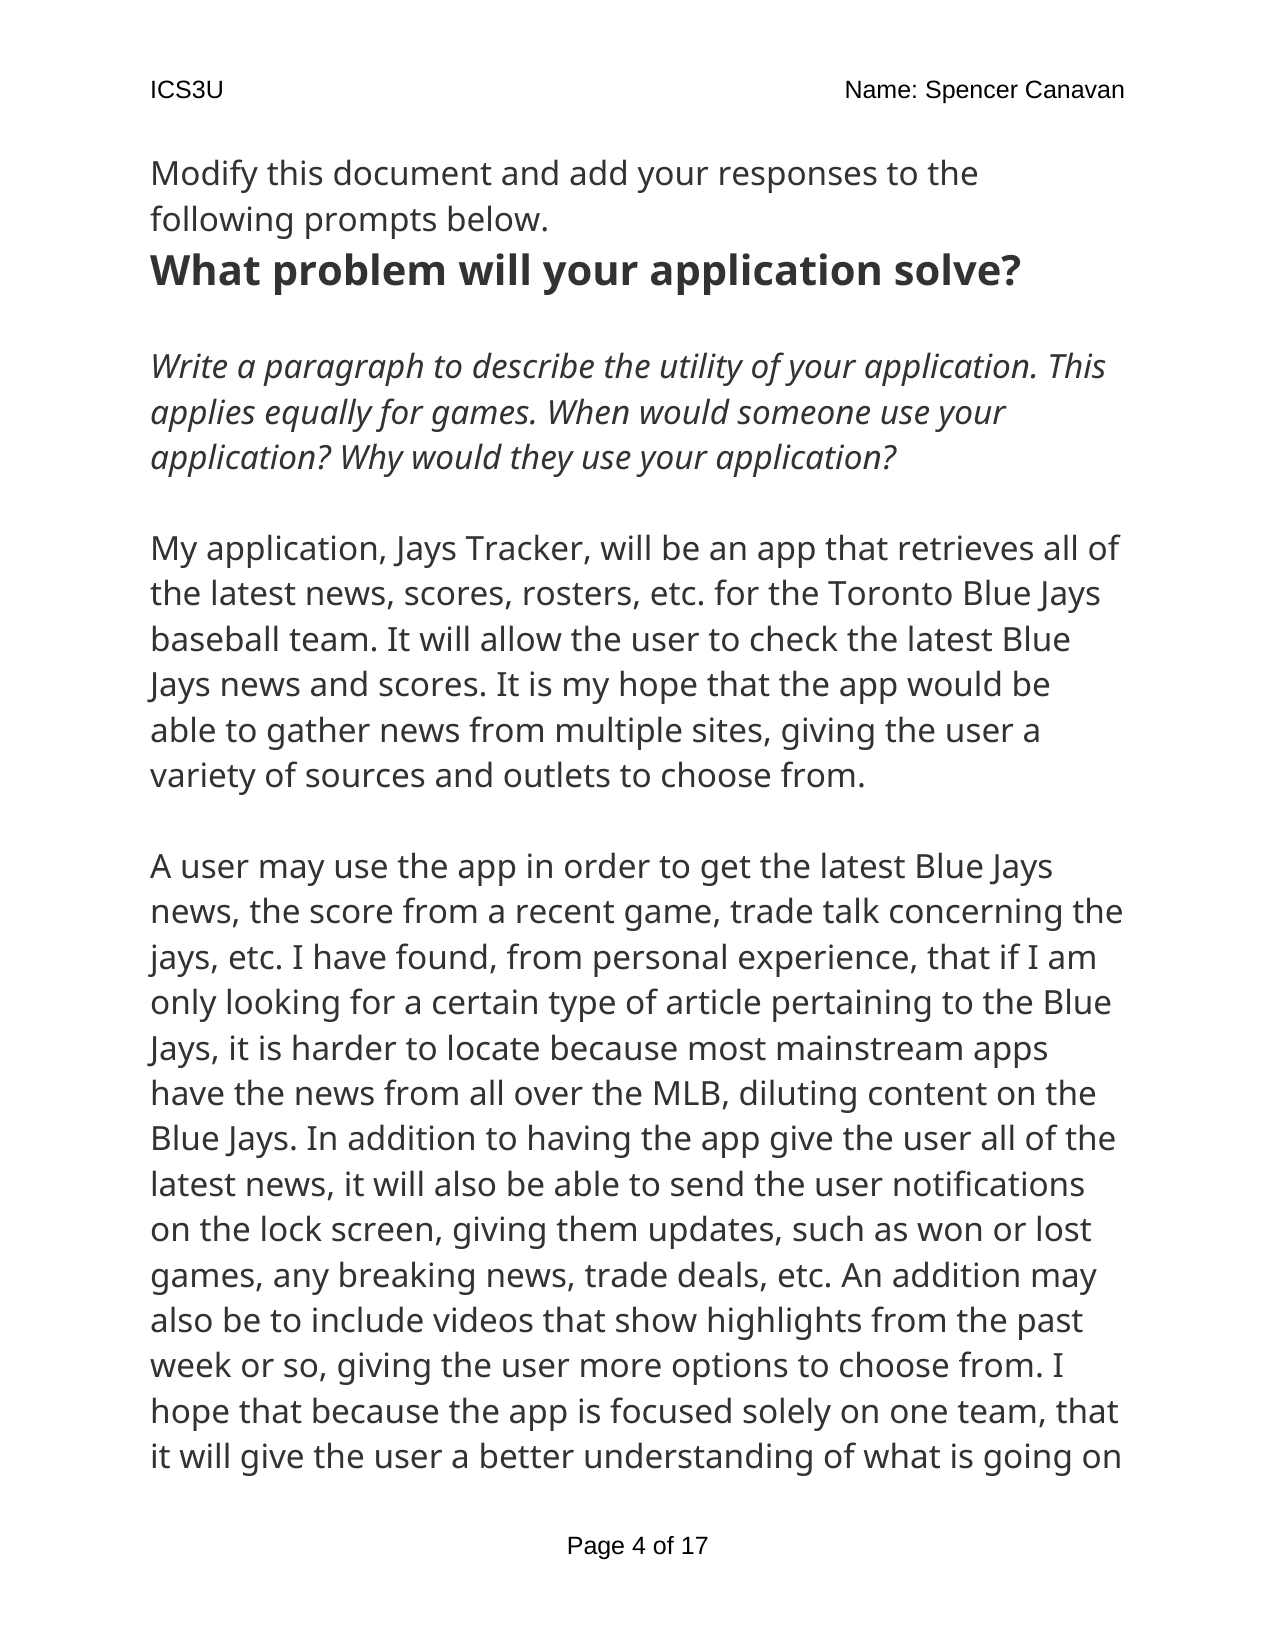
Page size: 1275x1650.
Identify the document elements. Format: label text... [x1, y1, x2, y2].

text What problem will your application solve? [150, 241, 1125, 298]
text Write a paragraph to describe the utility of your application. This applies equally for games. When would someone use your application? Why would they use your application? [150, 298, 1125, 479]
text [150, 843, 1125, 1478]
text My application, Jays Tracker, will be an app that retrieves all of the latest news, scores, rosters, etc. for the Toronto Blue Jays baseball team. It will allow the user to check the latest Blue Jays news and scores. It is my hope that the app would be able to gather news from multiple sites, giving the user a variety of sources and outlets to choose from. [150, 479, 1125, 797]
text Modify this document and add your responses to the following prompts below. [150, 150, 1125, 241]
